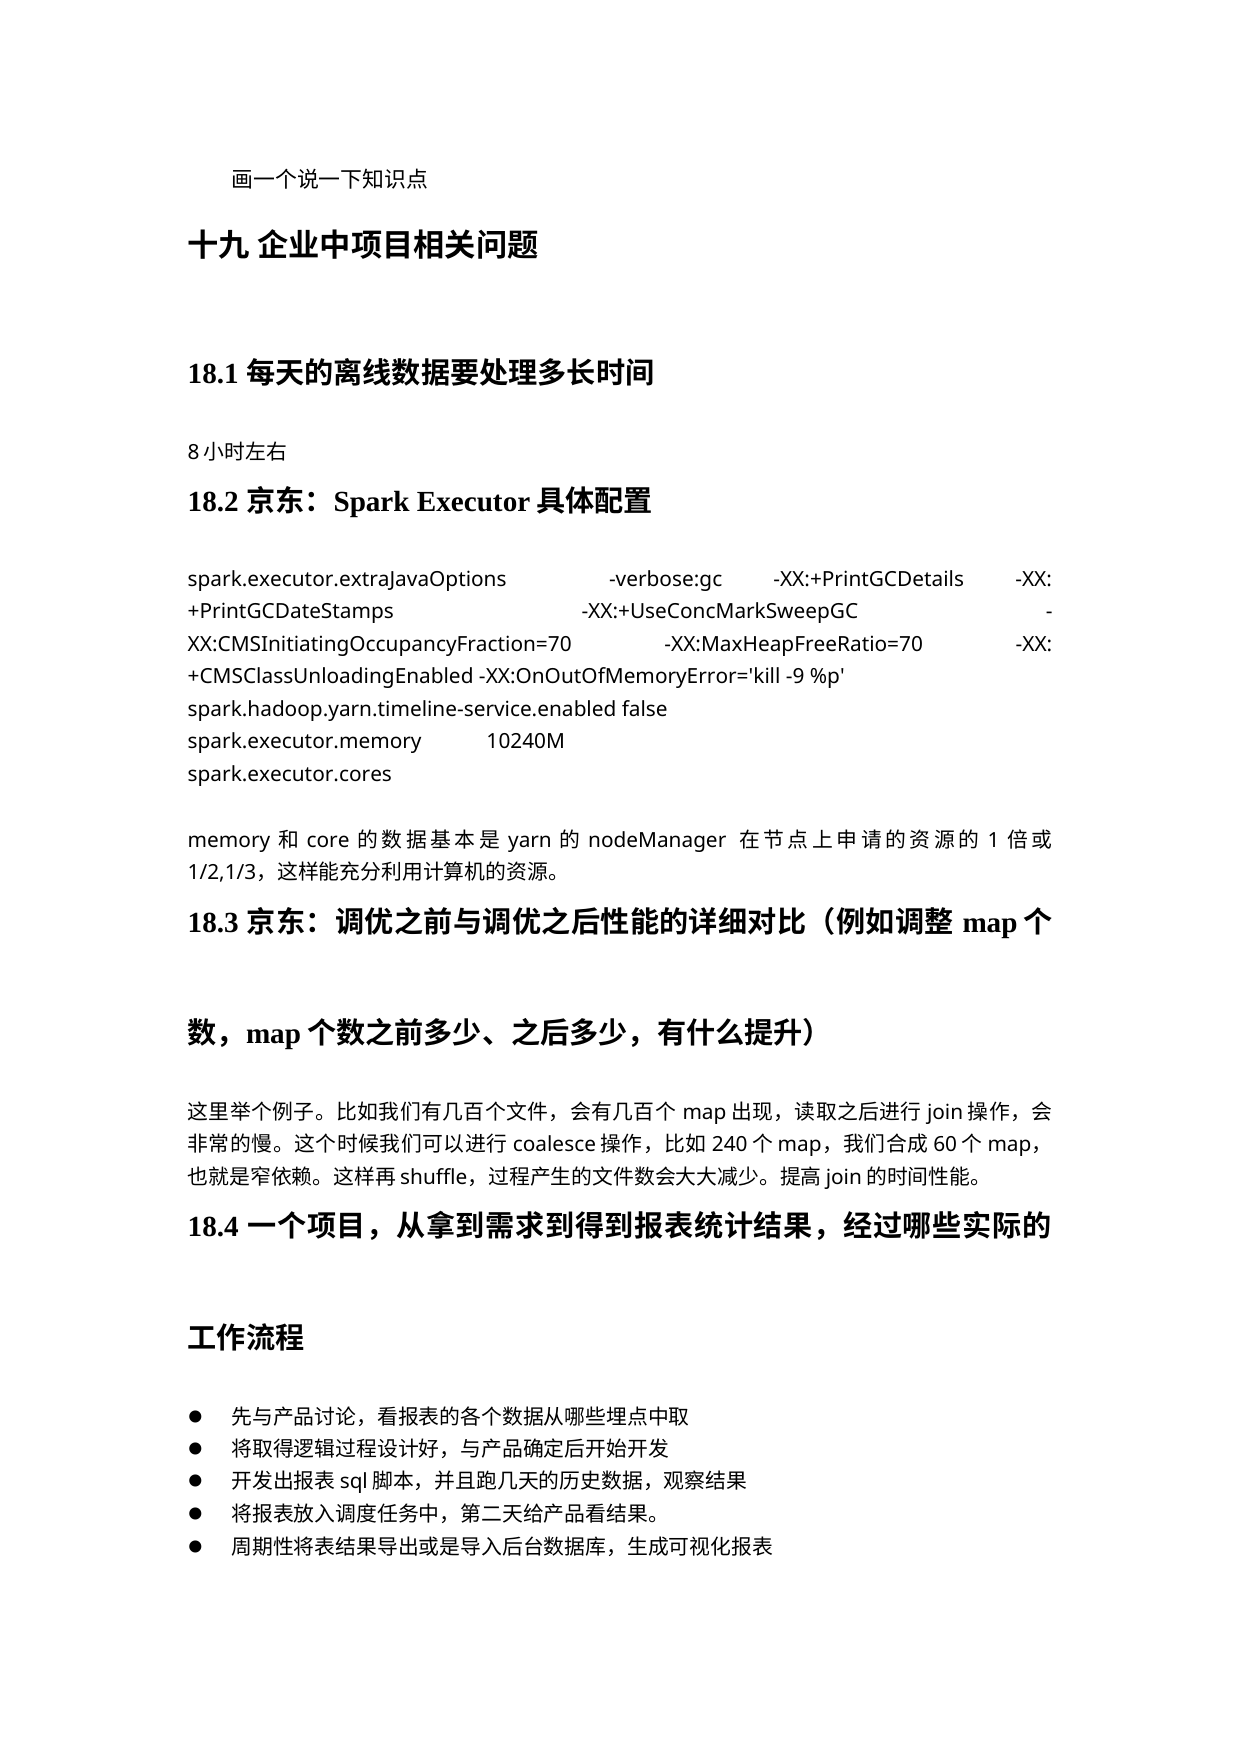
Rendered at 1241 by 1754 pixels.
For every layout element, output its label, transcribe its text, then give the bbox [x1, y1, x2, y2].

text memory和core的数据基本是yarn的nodeManager 在节点上申请的资源的1倍或1/2,1/3，这样能充分利用计算机的资源。 [187, 822, 1053, 887]
text 画一个说一下知识点 [187, 162, 1053, 194]
list 周期性将表结果导出或是导入后台数据库，生成可视化报表 [187, 1529, 1053, 1561]
list 将取得逻辑过程设计好，与产品确定后开始开发 [187, 1431, 1053, 1464]
text 8小时左右 [187, 434, 1053, 466]
subtitle 18.2 京东：Spark Executor具体配置 [187, 466, 1053, 531]
text spark.executor.extraJavaOptions -verbose:gc -XX:+PrintGCDetails -XX:+PrintGCDateStamps -XX:+UseConcMarkSweepGC -XX:CMSInitiatingOccupancyFraction=70 -XX:MaxHeapFreeRatio=70 -XX:+CMSClassUnloadingEnabled -XX:OnOutOfMemoryError='kill -9 %p' [187, 562, 1053, 692]
text spark.executor.memory 10240M [187, 724, 1053, 757]
subtitle 18.4 一个项目，从拿到需求到得到报表统计结果，经过哪些实际的工作流程 [187, 1192, 1053, 1368]
text 这里举个例子。比如我们有几百个文件，会有几百个map出现，读取之后进行join操作，会非常的慢。这个时候我们可以进行coalesce操作，比如240个map，我们合成60个map，也就是窄依赖。这样再shuffle，过程产生的文件数会大大减少。提高join的时间性能。 [187, 1094, 1053, 1192]
text spark.hadoop.yarn.timeline-service.enabled false [187, 692, 1053, 724]
text spark.executor.cores [187, 757, 1053, 789]
list 先与产品讨论，看报表的各个数据从哪些埋点中取 [187, 1399, 1053, 1431]
subtitle 十九 企业中项目相关问题 [187, 210, 1053, 275]
list 开发出报表sql脚本，并且跑几天的历史数据，观察结果 [187, 1464, 1053, 1496]
subtitle 18.1 每天的离线数据要处理多长时间 [187, 338, 1053, 403]
subtitle 18.3 京东：调优之前与调优之后性能的详细对比（例如调整map个数，map个数之前多少、之后多少，有什么提升） [187, 887, 1053, 1064]
list 将报表放入调度任务中，第二天给产品看结果。 [187, 1496, 1053, 1529]
